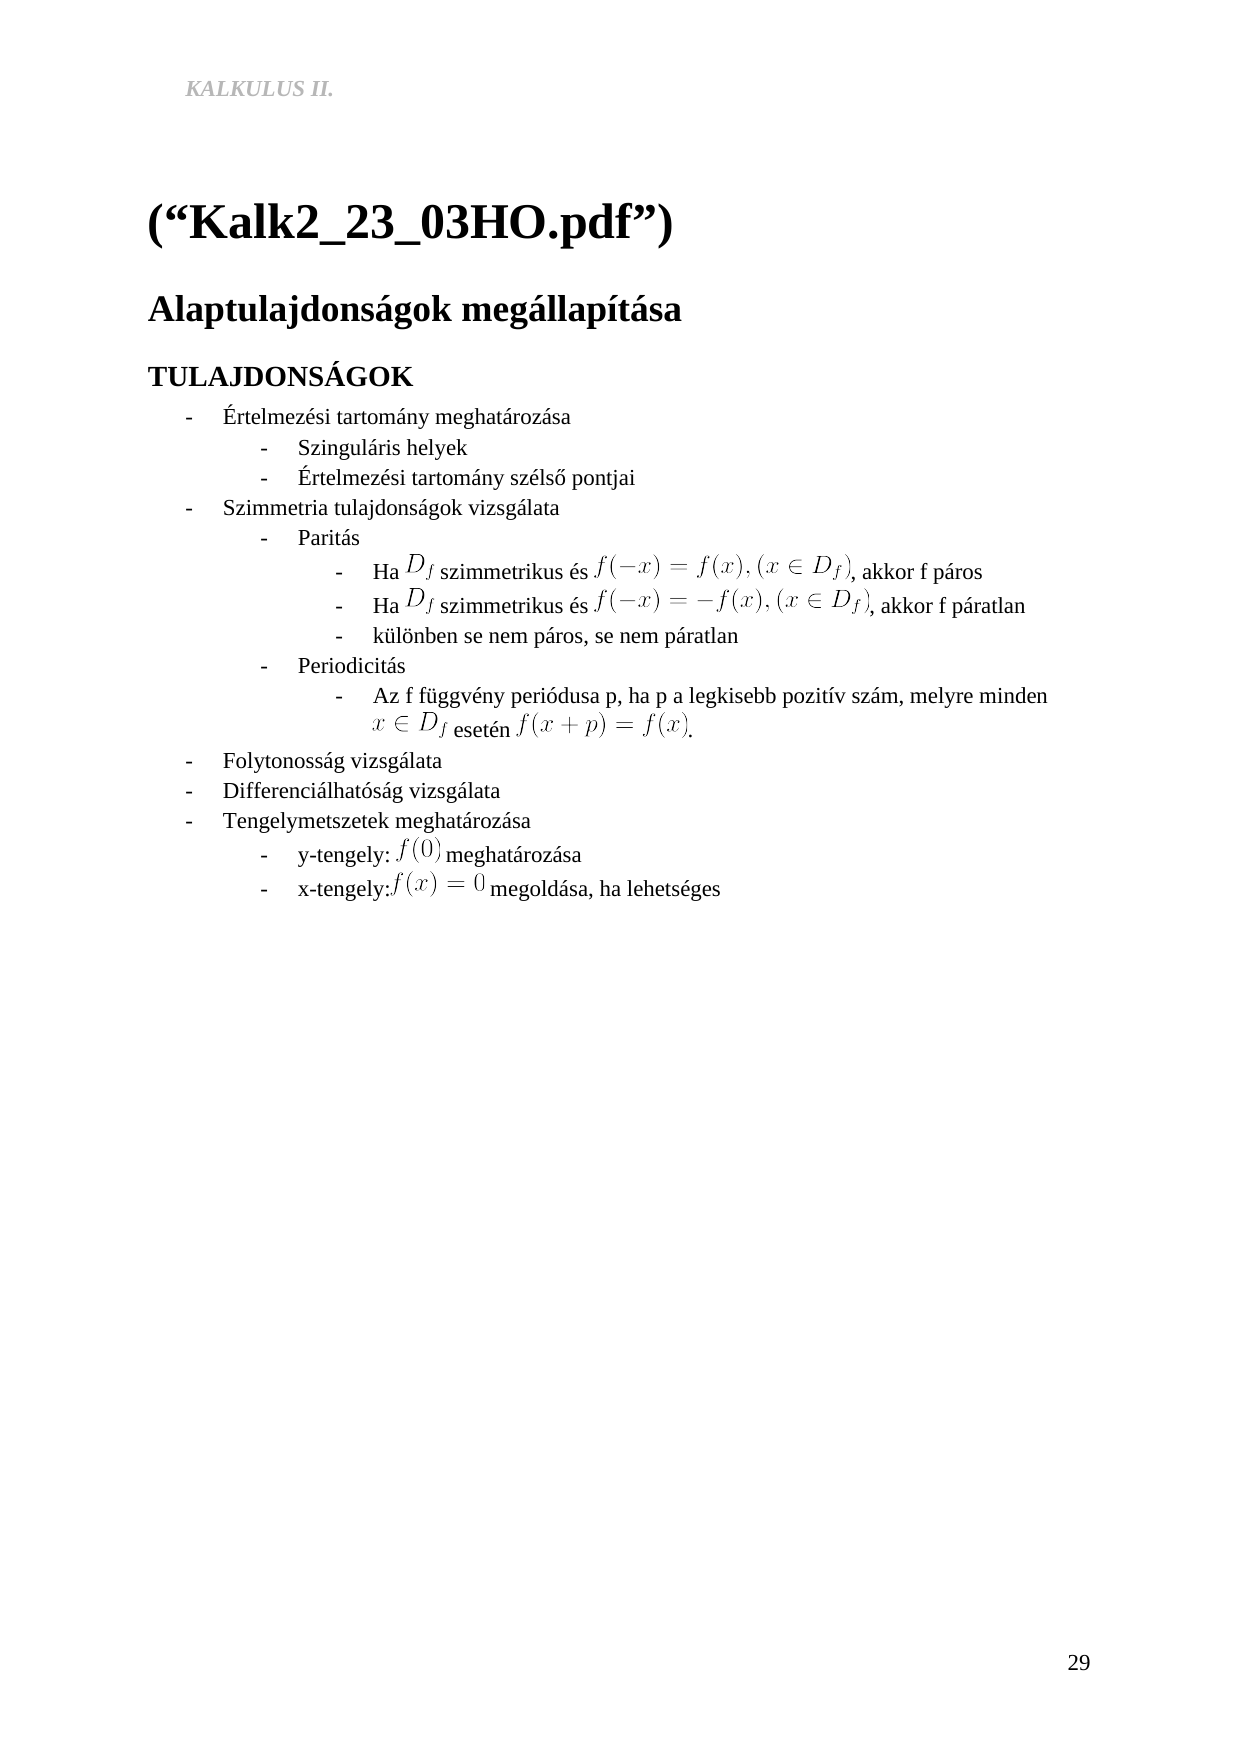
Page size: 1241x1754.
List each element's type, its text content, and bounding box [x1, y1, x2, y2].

list Paritás [260, 524, 1090, 551]
list különben se nem páros, se nem páratlan [335, 622, 1090, 648]
picture [390, 871, 485, 897]
picture [594, 588, 869, 614]
picture [594, 554, 851, 580]
list Szinguláris helyek [260, 434, 1090, 460]
picture [516, 712, 688, 738]
list Periodicitás [260, 652, 1090, 679]
list Szimmetria tulajdonságok vizsgálata [185, 494, 1090, 520]
list Tengelymetszetek meghatározása [185, 807, 1090, 833]
subtitle TULAJDONSÁGOK [148, 359, 1090, 392]
list Differenciálhatóság vizsgálata [185, 777, 1090, 803]
picture [405, 588, 435, 614]
list Értelmezési tartomány szélső pontjai [260, 464, 1090, 490]
picture [405, 554, 435, 580]
picture [396, 837, 440, 863]
picture [372, 712, 448, 738]
list x-tengely: megoldása, ha lehetséges [260, 871, 1090, 901]
list Az f függvény periódusa p, ha p a legkisebb pozitív szám, melyre minden esetén . [335, 683, 1090, 743]
list Értelmezési tartomány meghatározása [185, 403, 1090, 430]
subtitle (“Kalk2_23_03HO.pdf”) [148, 192, 1090, 249]
list Folytonosság vizsgálata [185, 747, 1090, 773]
subtitle Alaptulajdonságok megállapítása [148, 287, 1090, 330]
list y-tengely: meghatározása [260, 837, 1090, 867]
